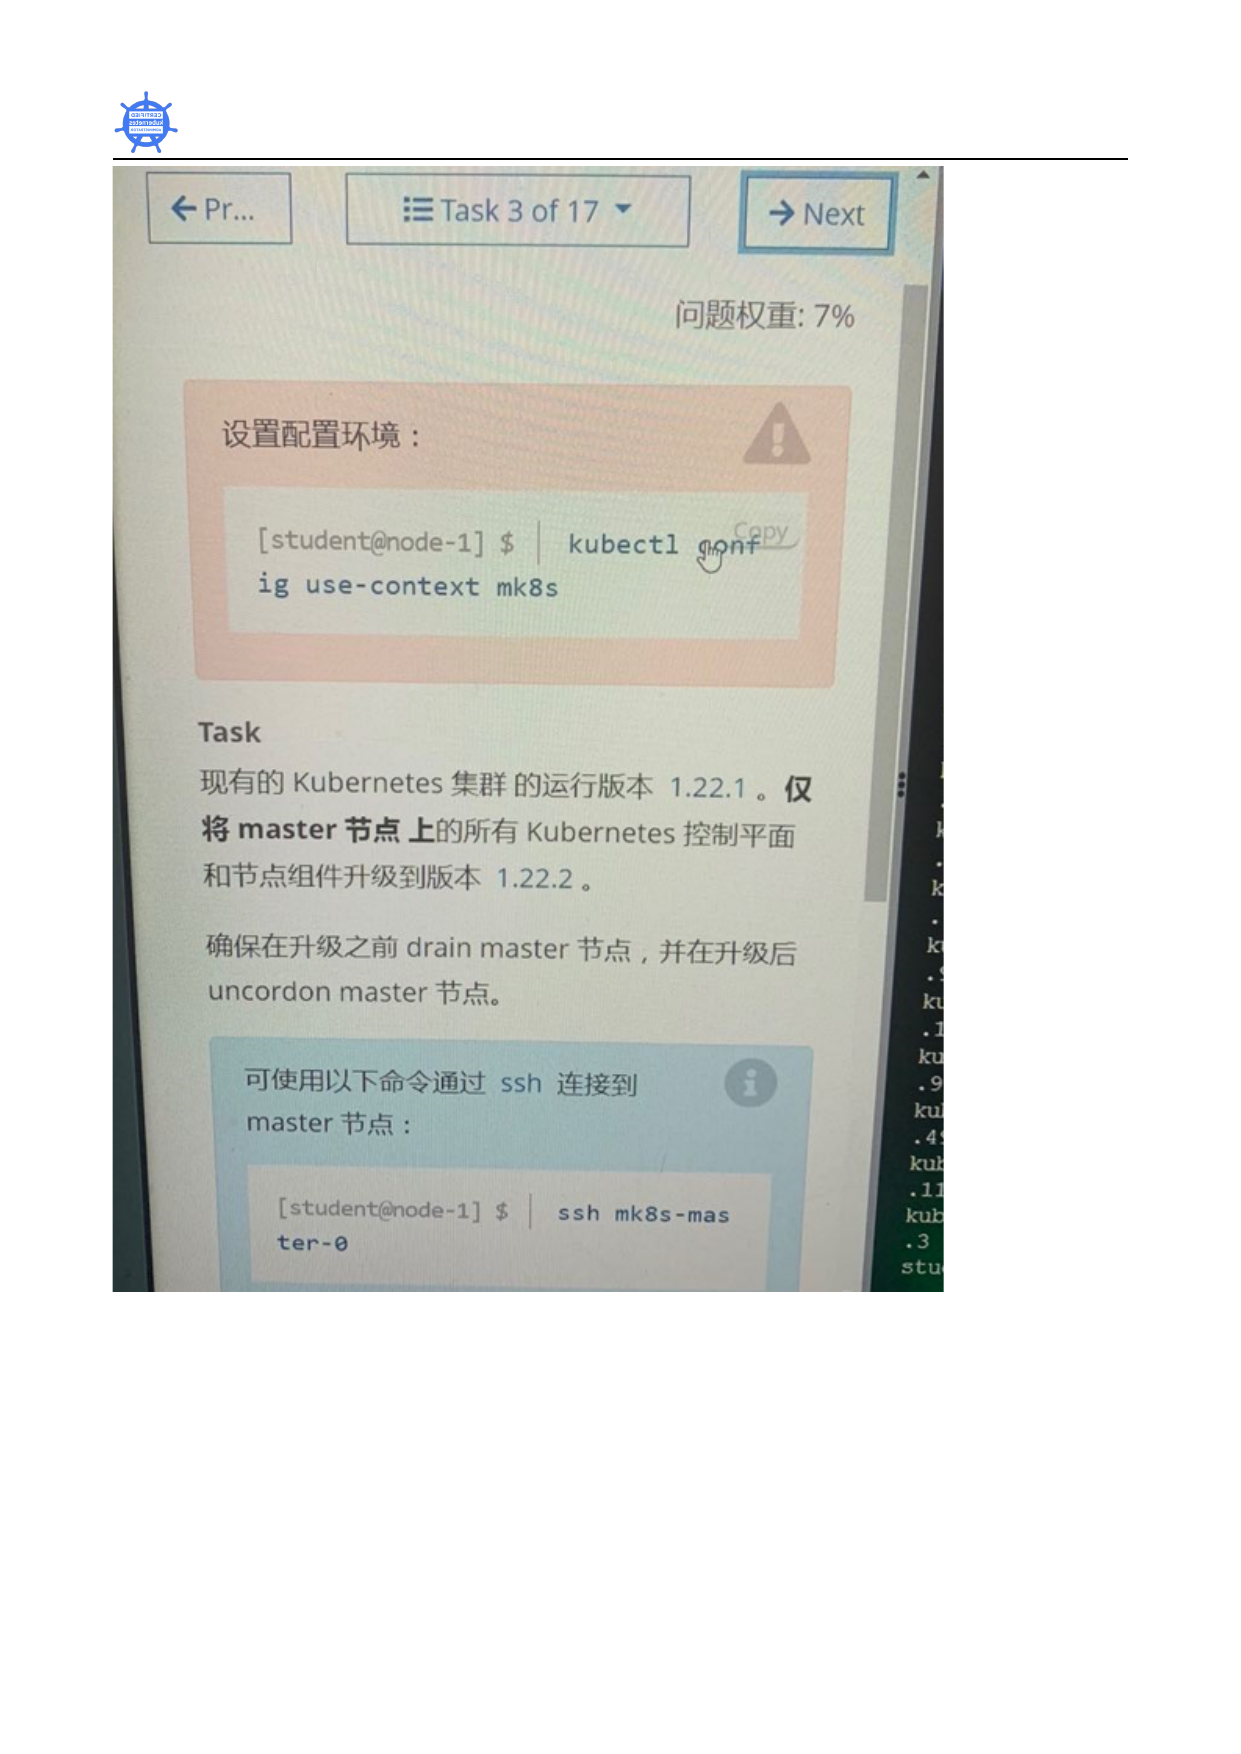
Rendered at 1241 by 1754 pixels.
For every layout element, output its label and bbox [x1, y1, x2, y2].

picture [112, 88, 180, 156]
picture [112, 166, 944, 1292]
